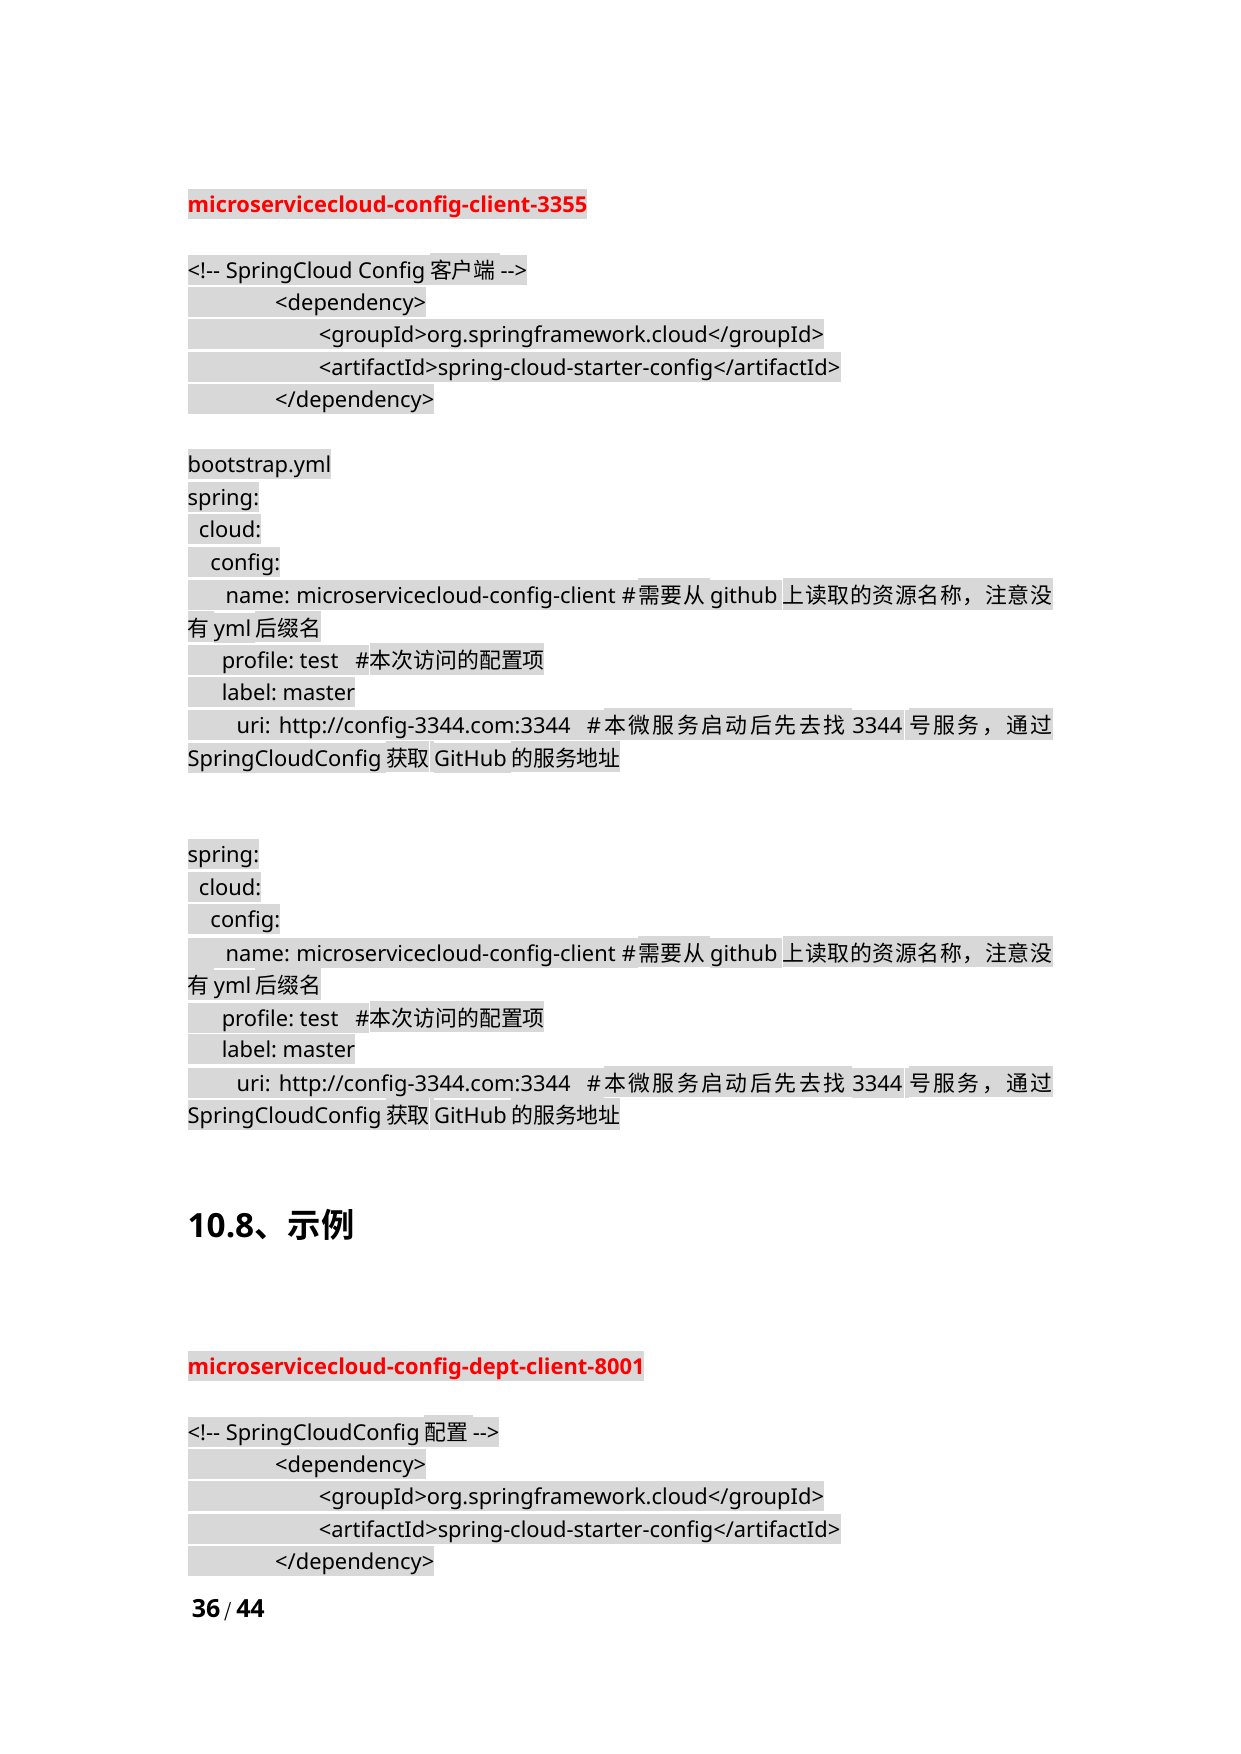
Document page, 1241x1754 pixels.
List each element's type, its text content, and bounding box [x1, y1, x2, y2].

text label: master [187, 676, 1053, 708]
text profile: test #本次访问的配置项 [187, 1001, 1053, 1033]
text cloud: [187, 871, 1053, 903]
text <artifactId>spring-cloud-starter-config</artifactId> [187, 1512, 1053, 1545]
text spring: [187, 838, 1053, 871]
text bootstrap.yml [187, 448, 1053, 481]
text name: microservicecloud-config-client #需要从github上读取的资源名称，注意没有yml后缀名 [187, 578, 1053, 643]
text uri: http://config-3344.com:3344 #本微服务启动后先去找3344号服务，通过SpringCloudConfig获取GitHub的服务地址 [187, 708, 1053, 773]
text profile: test #本次访问的配置项 [187, 643, 1053, 676]
text <groupId>org.springframework.cloud</groupId> [187, 318, 1053, 351]
text spring: [187, 481, 1053, 513]
text <groupId>org.springframework.cloud</groupId> [187, 1480, 1053, 1512]
text config: [187, 903, 1053, 936]
text <!-- SpringCloudConfig配置 --> [473, 1415, 1053, 1447]
text </dependency> [187, 1545, 1053, 1577]
text config: [187, 546, 1053, 578]
text microservicecloud-config-dept-client-8001 [187, 1350, 1053, 1382]
text microservicecloud-config-client-3355 [187, 188, 1053, 221]
text name: microservicecloud-config-client #需要从github上读取的资源名称，注意没有yml后缀名 [187, 936, 1053, 1001]
subtitle 10.8、示例 [187, 1190, 1053, 1255]
text <dependency> [187, 1447, 1053, 1480]
text <!-- SpringCloud Config客户端 --> [187, 253, 1053, 286]
text <artifactId>spring-cloud-starter-config</artifactId> [187, 351, 1053, 383]
text uri: http://config-3344.com:3344 #本微服务启动后先去找3344号服务，通过SpringCloudConfig获取GitHub的服务地址 [187, 1066, 1053, 1131]
text cloud: [187, 513, 1053, 546]
text label: master [187, 1033, 1053, 1066]
text <dependency> [187, 286, 1053, 318]
text </dependency> [187, 383, 1053, 416]
